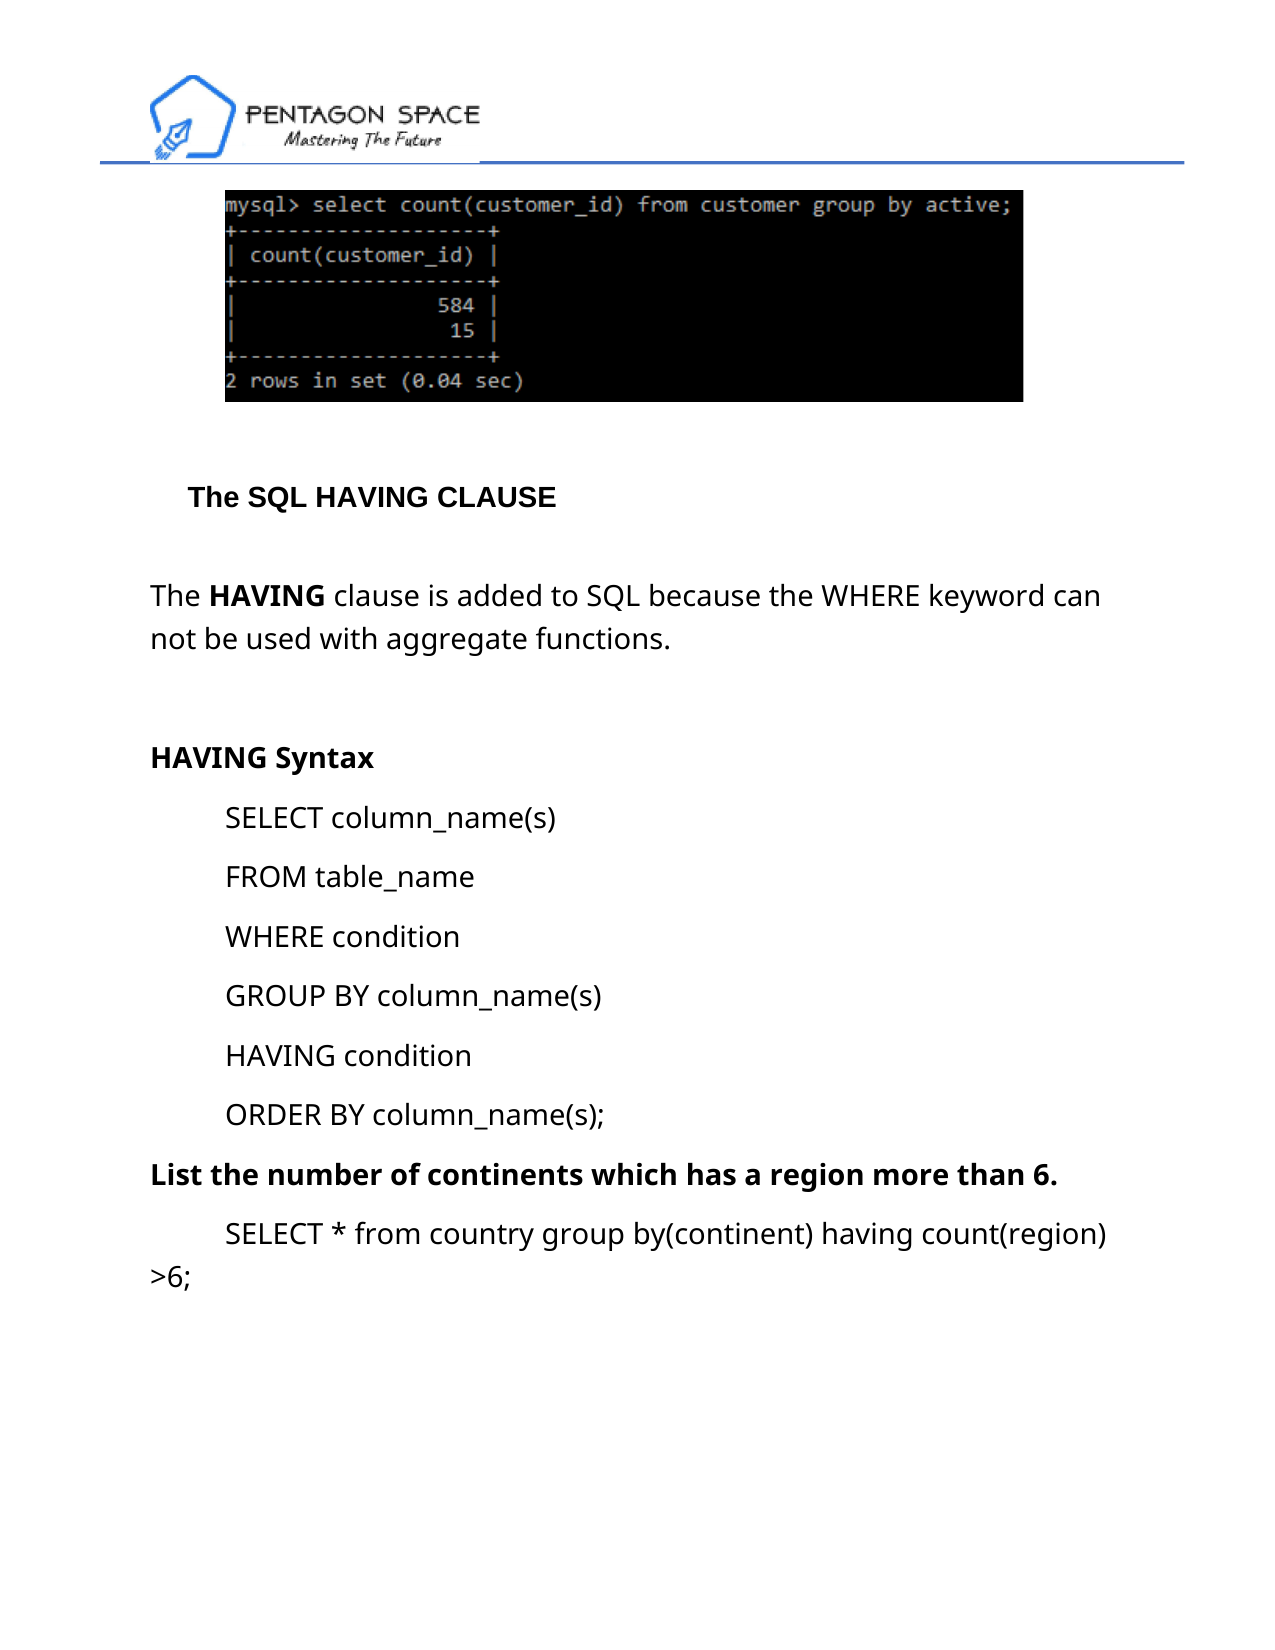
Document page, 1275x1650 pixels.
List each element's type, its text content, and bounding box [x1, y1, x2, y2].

text HAVING condition [150, 1035, 1125, 1074]
subtitle The SQL HAVING CLAUSE [187, 480, 1125, 513]
text The HAVING clause is added to SQL because the WHERE keyword can not be used with aggregate functions. [150, 576, 1125, 658]
text SELECT column_name(s) [150, 797, 1125, 837]
text List the number of continents which has a region more than 6. [150, 1154, 1125, 1193]
text GROUP BY column_name(s) [150, 975, 1125, 1015]
picture [225, 190, 1024, 402]
text FROM table_name [225, 856, 1125, 896]
text SELECT * from country group by(continent) having count(region) >6; [150, 1213, 1125, 1296]
text HAVING Syntax [150, 737, 1125, 777]
text ORDER BY column_name(s); [150, 1094, 1125, 1134]
text WHERE condition [150, 916, 1125, 956]
picture [150, 75, 480, 163]
